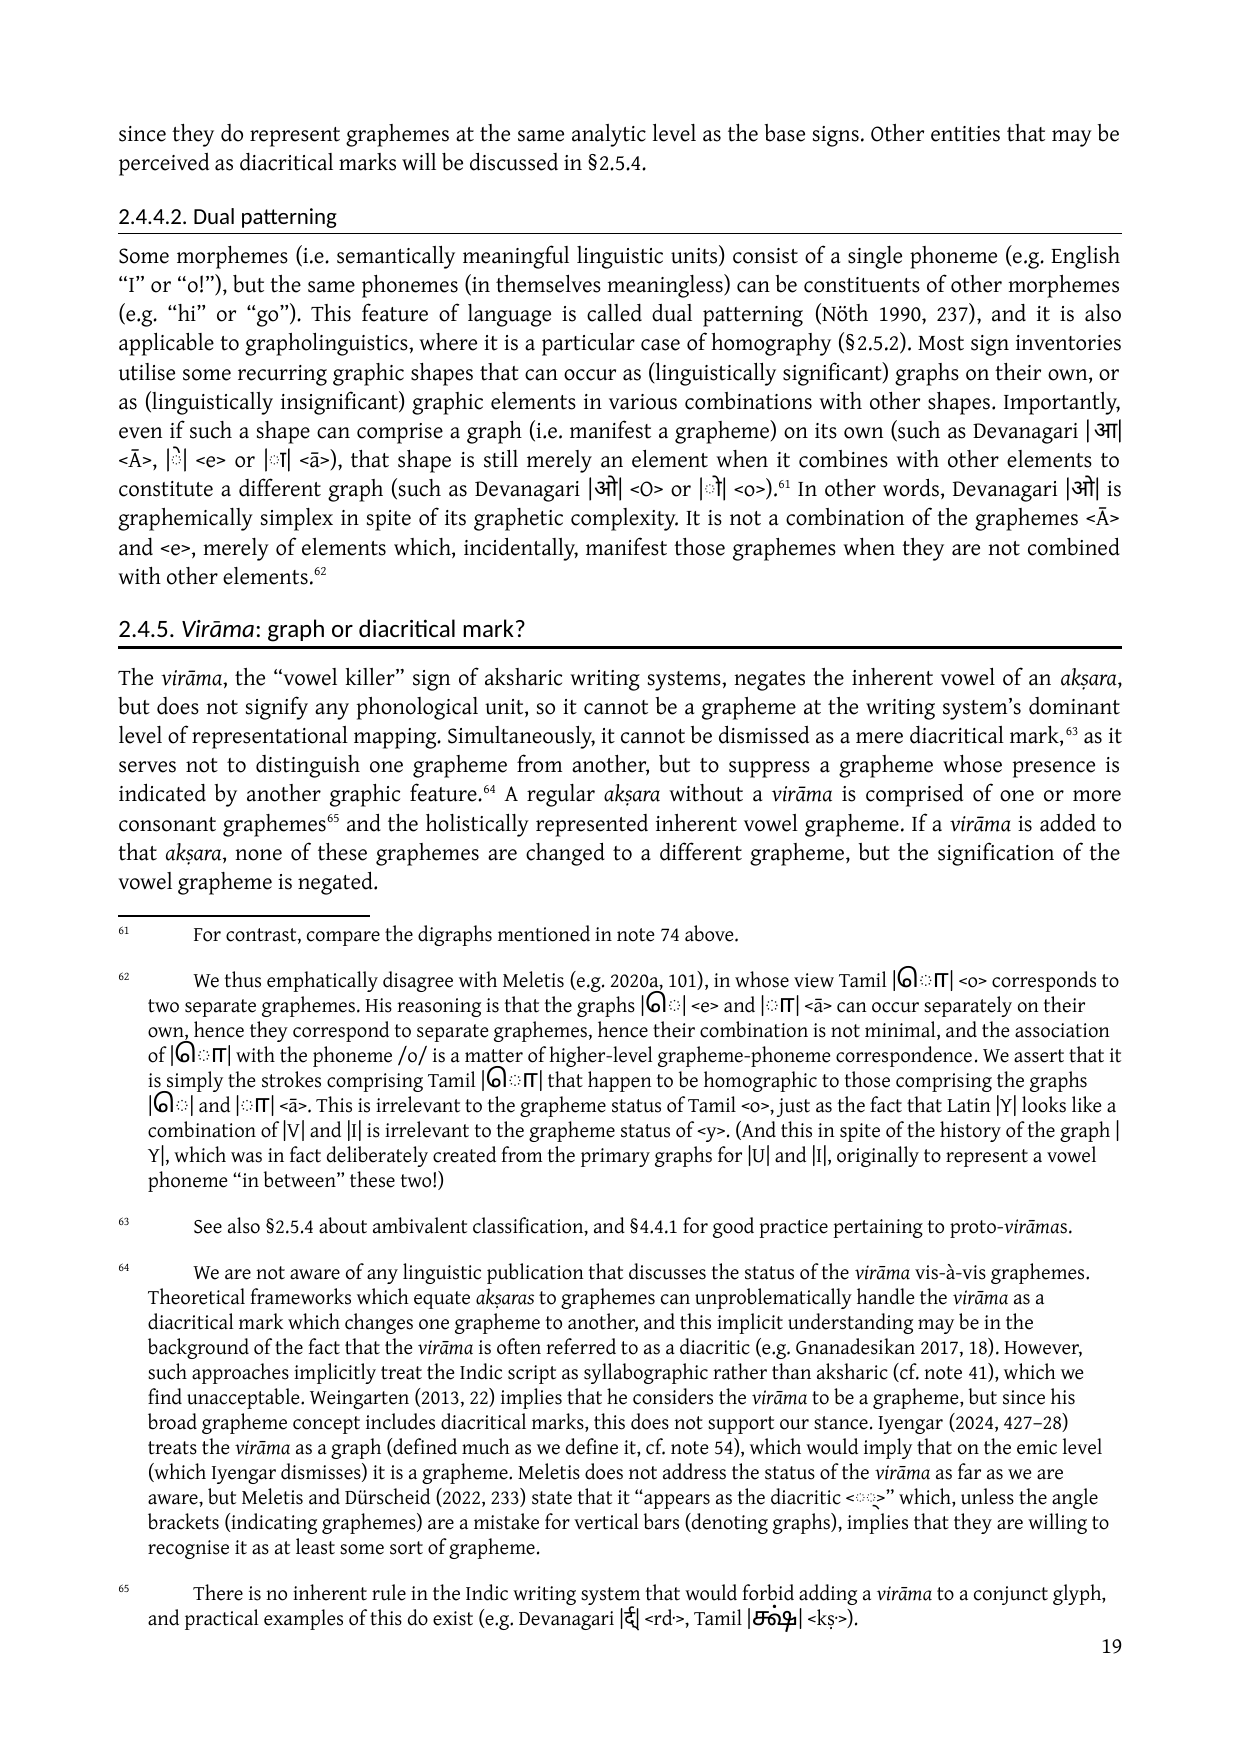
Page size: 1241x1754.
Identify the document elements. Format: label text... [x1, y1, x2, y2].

subtitle Dual patterning [118, 201, 1122, 233]
text The virāma, the “vowel killer” sign of aksharic writing systems, negates the inherent vowel of an akṣara, but does not signify any phonological unit, so it cannot be a grapheme at the writing system’s dominant level of representational mapping. Simultaneously, it cannot be dismissed as a mere diacritical mark, as it serves not to distinguish one grapheme from another, but to suppress a grapheme whose presence is indicated by another graphic feature. A regular akṣara without a virāma is comprised of one or more consonant graphemes and the holistically represented inherent vowel grapheme. If a virāma is added to that akṣara, none of these graphemes are changed to a different grapheme, but the signification of the vowel grapheme is negated. [118, 662, 1122, 895]
subtitle Virāma: graph or diacritical mark? [118, 611, 1122, 646]
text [118, 118, 1122, 176]
text Some morphemes (i.e. semantically meaningful linguistic units) consist of a single phoneme (e.g. English “I” or “o!”), but the same phonemes (in themselves meaningless) can be constituents of other morphemes (e.g. “hi” or “go”). This feature of language is called dual patterning (Nöth 1990, 237), and it is also applicable to grapholinguistics, where it is a particular case of homography (§2.5.2). Most sign inventories utilise some recurring graphic shapes that can occur as (linguistically significant) graphs on their own, or as (linguistically insignificant) graphic elements in various combinations with other shapes. Importantly, even if such a shape can comprise a graph (i.e. manifest a grapheme) on its own (such as Devanagari |आ| <Ā>, |े| <e> or |ा| <ā>), that shape is still merely an element when it combines with other elements to constitute a different graph (such as Devanagari |ओ| <O> or |ो| <o>). In other words, Devanagari |ओ| is graphemically simplex in spite of its graphetic complexity. It is not a combination of the graphemes <Ā> and <e>, merely of elements which, incidentally, manifest those graphemes when they are not combined with other elements. [118, 240, 1122, 590]
